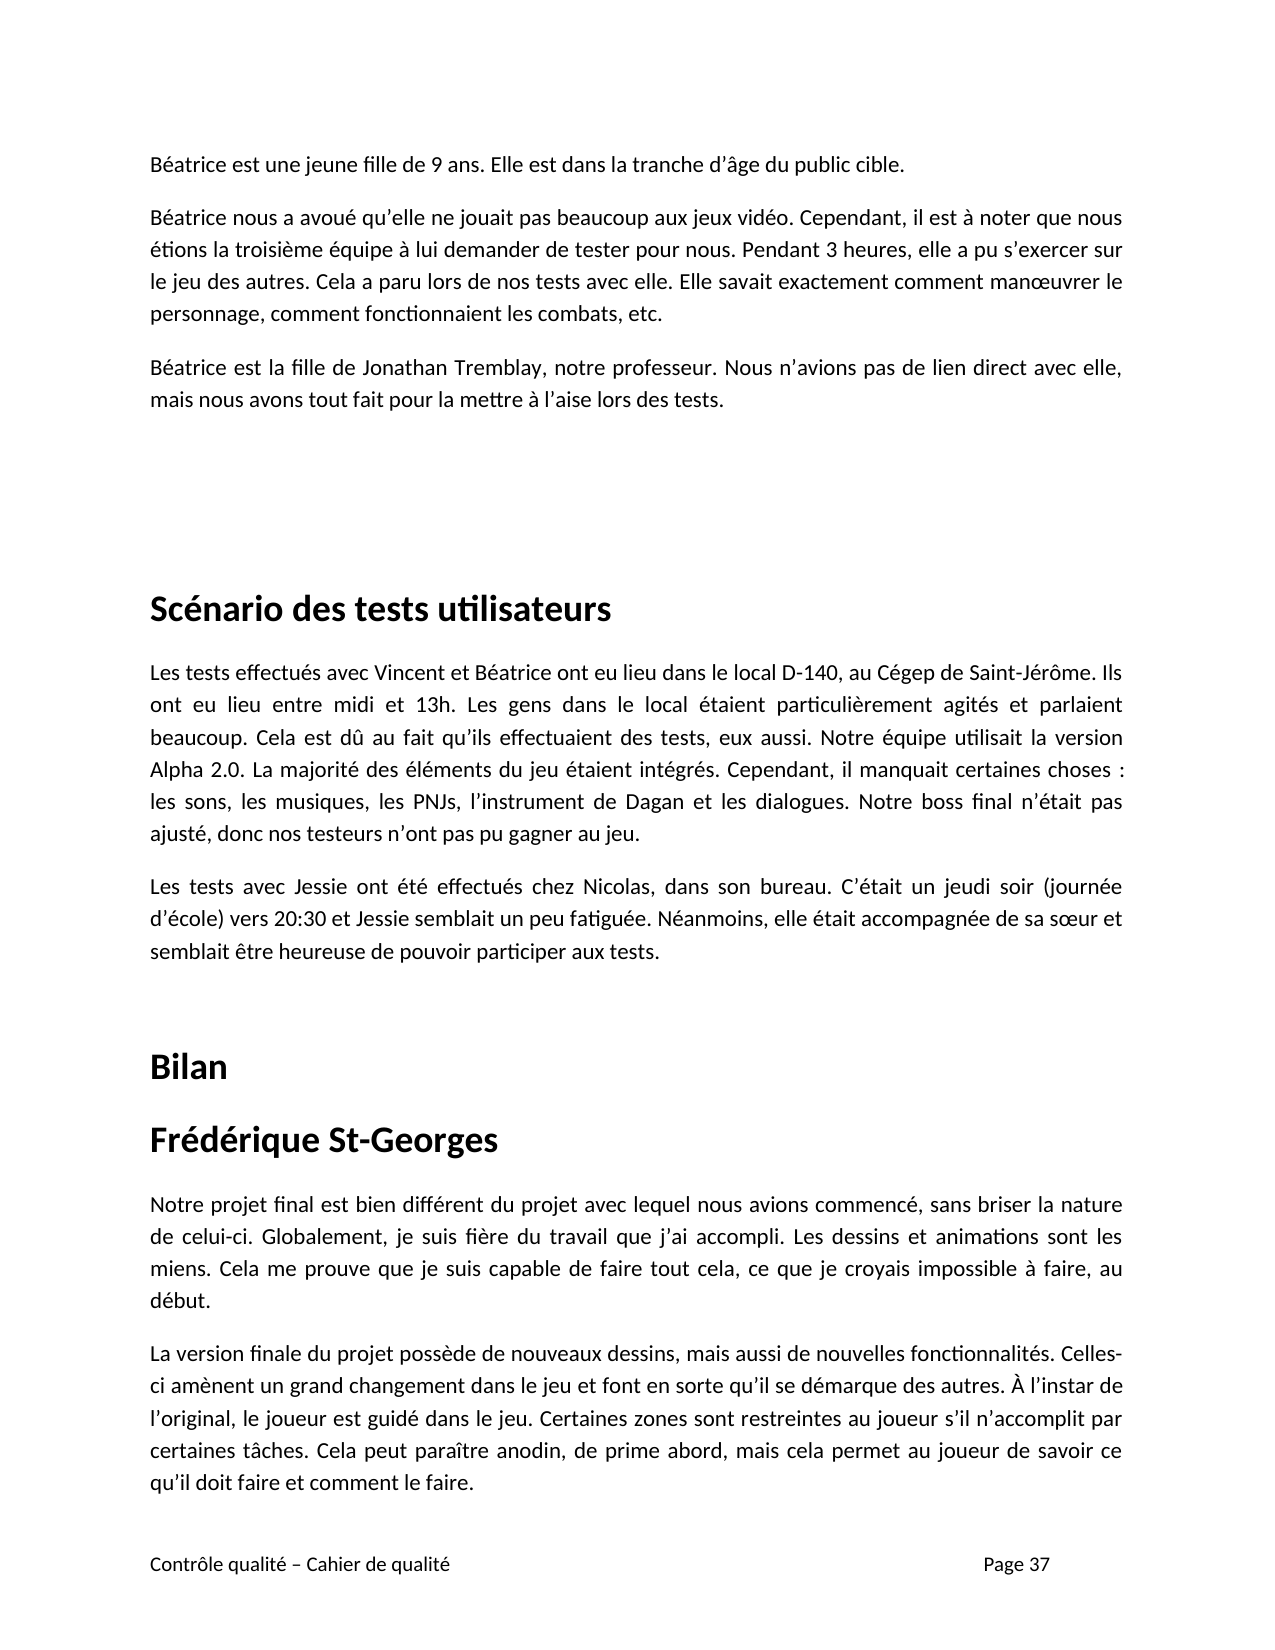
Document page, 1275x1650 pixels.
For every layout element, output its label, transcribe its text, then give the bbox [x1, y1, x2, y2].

text La version finale du projet possède de nouveaux dessins, mais aussi de nouvelles fonctionnalités. Celles-ci amènent un grand changement dans le jeu et font en sorte qu’il se démarque des autres. À l’instar de l’original, le joueur est guidé dans le jeu. Certaines zones sont restreintes au joueur s’il n’accomplit par certaines tâches. Cela peut paraître anodin, de prime abord, mais cela permet au joueur de savoir ce qu’il doit faire et comment le faire. [150, 1339, 1125, 1496]
text Les tests effectués avec Vincent et Béatrice ont eu lieu dans le local D-140, au Cégep de Saint-Jérôme. Ils ont eu lieu entre midi et 13h. Les gens dans le local étaient particulièrement agités et parlaient beaucoup. Cela est dû au fait qu’ils effectuaient des tests, eux aussi. Notre équipe utilisait la version Alpha 2.0. La majorité des éléments du jeu étaient intégrés. Cependant, il manquait certaines choses : les sons, les musiques, les PNJs, l’instrument de Dagan et les dialogues. Notre boss final n’était pas ajusté, donc nos testeurs n’ont pas pu gagner au jeu. [150, 658, 1125, 847]
text Béatrice est la fille de Jonathan Tremblay, notre professeur. Nous n’avions pas de lien direct avec elle, mais nous avons tout fait pour la mettre à l’aise lors des tests. [150, 353, 1125, 413]
text Les tests avec Jessie ont été effectués chez Nicolas, dans son bureau. C’était un jeudi soir (journée d’école) vers 20:30 et Jessie semblait un peu fatiguée. Néanmoins, elle était accompagnée de sa sœur et semblait être heureuse de pouvoir participer aux tests. [150, 872, 1125, 965]
text Béatrice est une jeune fille de 9 ans. Elle est dans la tranche d’âge du public cible. [150, 150, 1125, 178]
text Scénario des tests utilisateurs [150, 585, 1125, 631]
text Béatrice nous a avoué qu’elle ne jouait pas beaucoup aux jeux vidéo. Cependant, il est à noter que nous étions la troisième équipe à lui demander de tester pour nous. Pendant 3 heures, elle a pu s’exercer sur le jeu des autres. Cela a paru lors de nos tests avec elle. Elle savait exactement comment manœuvrer le personnage, comment fonctionnaient les combats, etc. [150, 203, 1125, 328]
text Notre projet final est bien différent du projet avec lequel nous avions commencé, sans briser la nature de celui-ci. Globalement, je suis fière du travail que j’ai accompli. Les dessins et animations sont les miens. Cela me prouve que je suis capable de faire tout cela, ce que je croyais impossible à faire, au début. [150, 1190, 1125, 1314]
text Bilan [150, 1043, 1125, 1089]
text Frédérique St-Georges [150, 1116, 1125, 1162]
